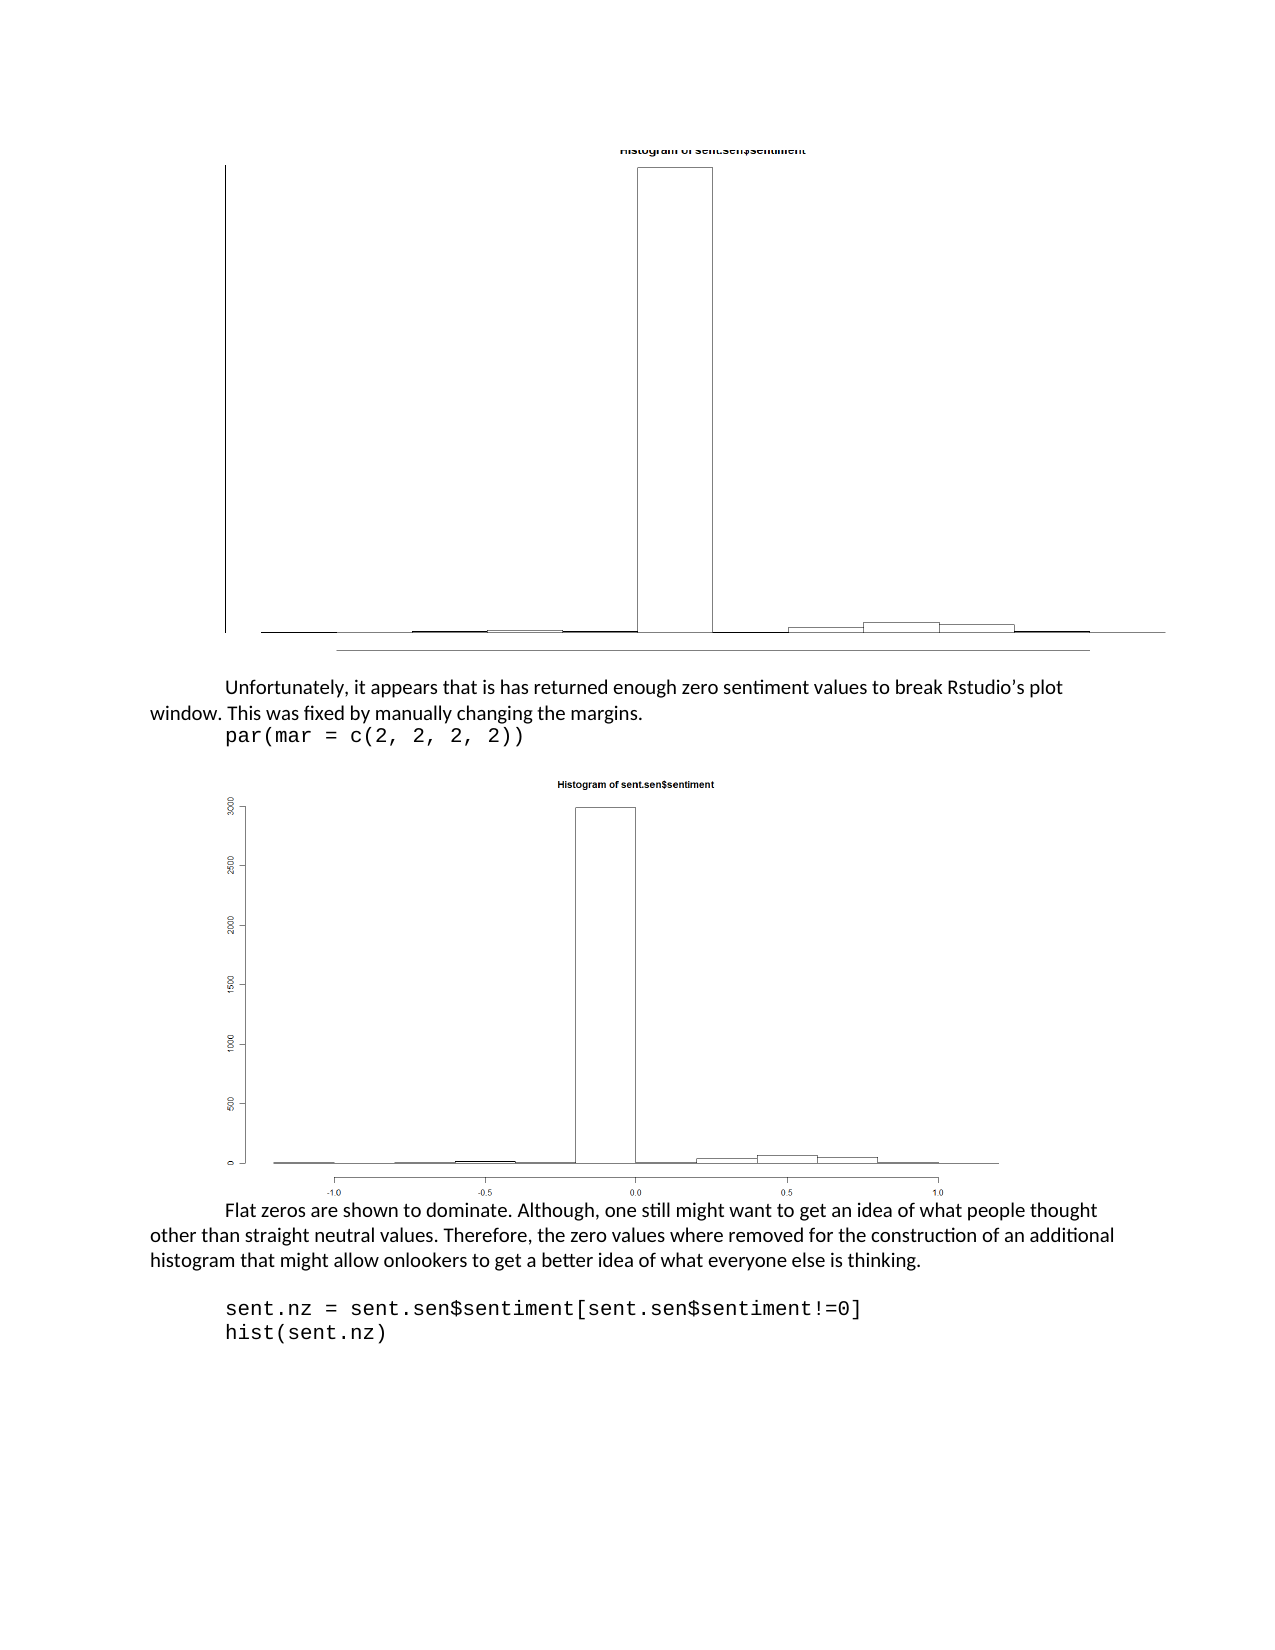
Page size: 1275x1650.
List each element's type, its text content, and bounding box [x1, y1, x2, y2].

text Flat zeros are shown to dominate. Although, one still might want to get an idea of what people thought other than straight neutral values. Therefore, the zero values where removed for the construction of an additional histogram that might allow onlookers to get a better idea of what everyone else is thinking. [150, 1197, 1125, 1273]
picture [225, 774, 1047, 1197]
text sent.nz = sent.sen$sentiment[sent.sen$sentiment!=0] [150, 1298, 1125, 1322]
text Unfortunately, it appears that is has returned enough zero sentiment values to break Rstudio’s plot window. This was fixed by manually changing the margins. [150, 674, 1125, 725]
picture [225, 150, 1200, 651]
text par(mar = c(2, 2, 2, 2)) [150, 725, 1125, 749]
text hist(sent.nz) [150, 1322, 1125, 1346]
